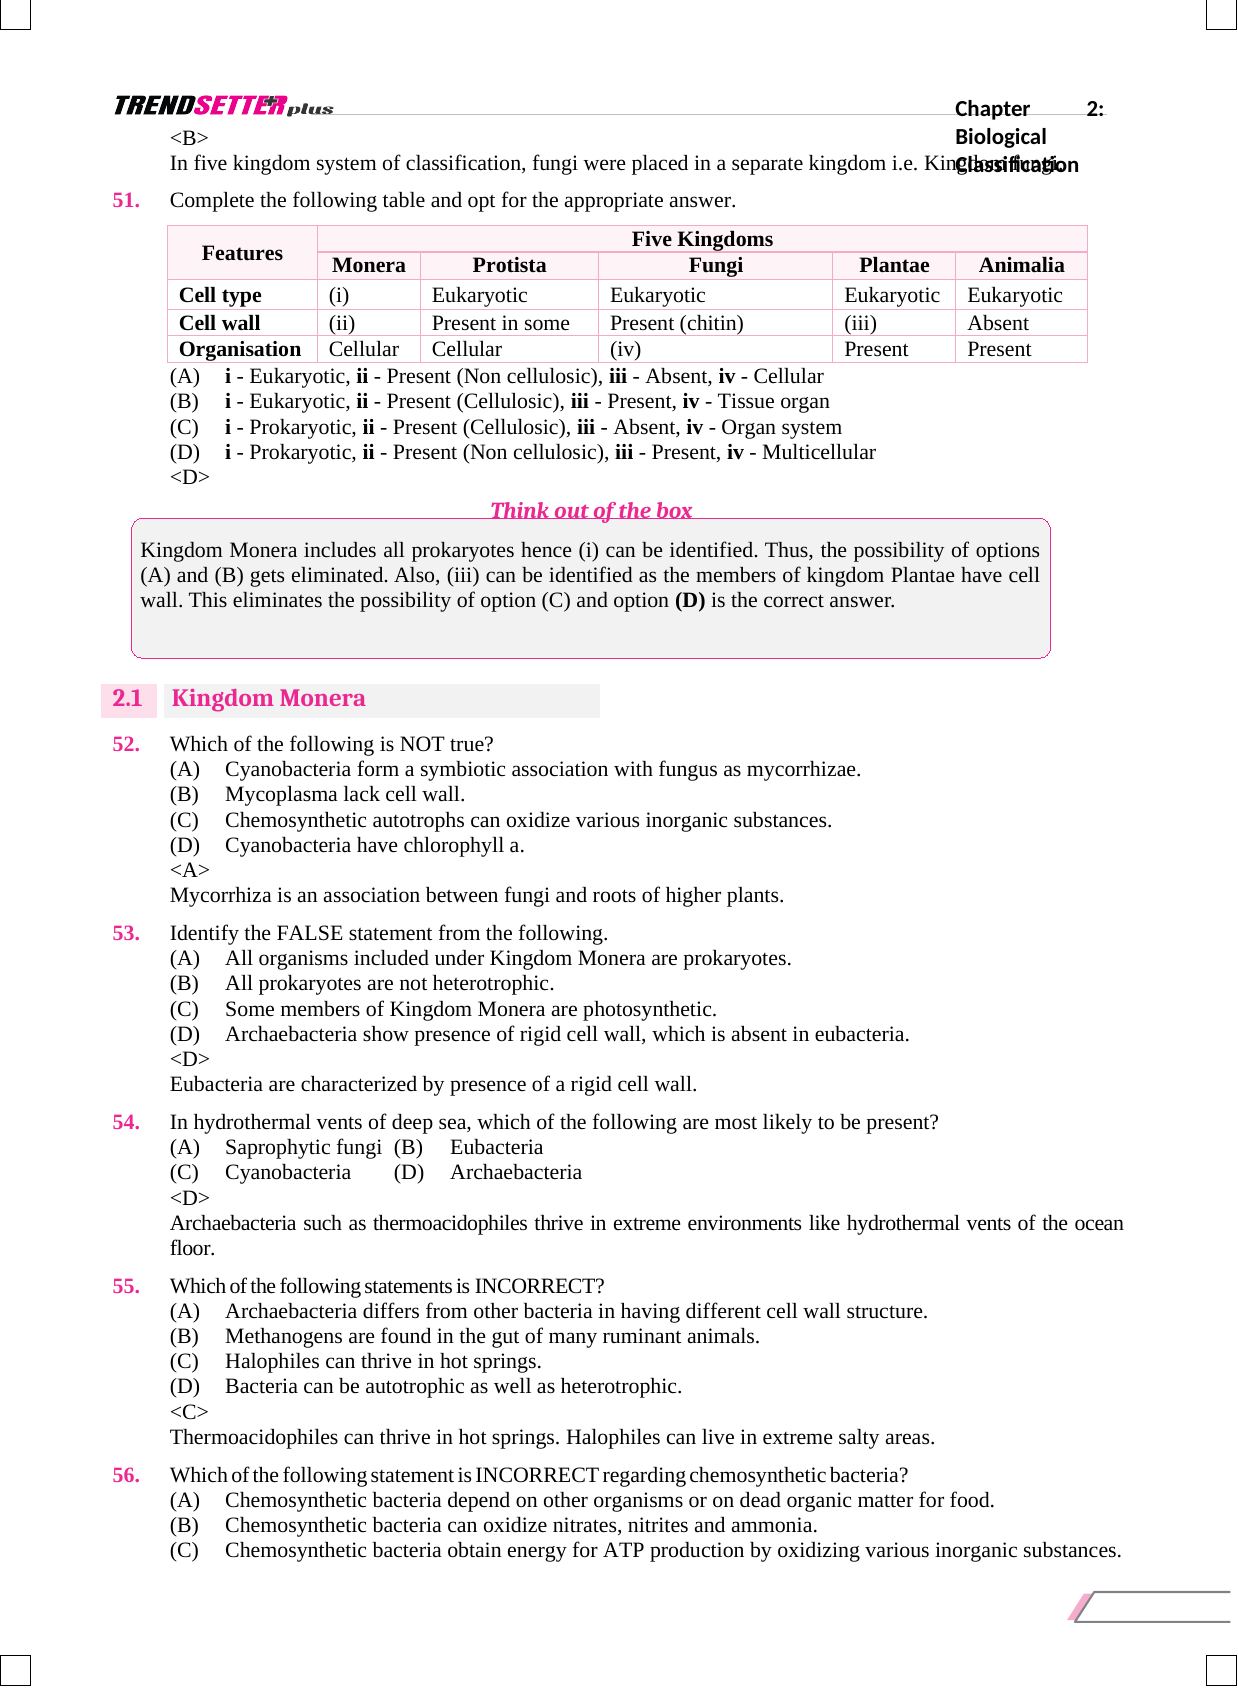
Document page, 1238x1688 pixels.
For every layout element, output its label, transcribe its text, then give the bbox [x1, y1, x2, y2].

text (A) Saprophytic fungi (B) Eubacteria [112, 1134, 1125, 1159]
text (A) Chemosynthetic bacteria depend on other organisms or on dead organic matter for food. [112, 1487, 1125, 1512]
table_cell Fungi [599, 253, 832, 279]
text (B) Methanogens are found in the gut of many ruminant animals. [112, 1323, 1125, 1348]
text <D> [112, 1184, 1125, 1210]
text 54. In hydrothermal vents of deep sea, which of the following are most likely to be present? [112, 1109, 1125, 1134]
text 51. Complete the following table and opt for the appropriate answer. [112, 187, 1125, 213]
text (C) i - Prokaryotic, ii - Present (Cellulosic), iii - Absent, iv - Organ system [112, 414, 1125, 439]
table_cell Plantae [833, 253, 955, 279]
table_cell Cellular [421, 336, 598, 362]
text 52. Which of the following is NOT true? [112, 731, 1125, 756]
text (B) All prokaryotes are not heterotrophic. [112, 970, 1125, 996]
text (C) Chemosynthetic autotrophs can oxidize various inorganic substances. [112, 807, 1125, 832]
text (B) i - Eukaryotic, ii - Present (Cellulosic), iii - Present, iv - Tissue organ [112, 388, 1125, 414]
text <C> [112, 1399, 1125, 1424]
table_cell Eukaryotic [956, 280, 1087, 309]
text (A) All organisms included under Kingdom Monera are prokaryotes. [112, 945, 1125, 970]
text <A> [112, 857, 1125, 882]
text (A) i - Eukaryotic, ii - Present (Non cellulosic), iii - Absent, iv - Cellular [112, 363, 1125, 388]
table_cell Present [833, 336, 955, 362]
table_header Kingdom Monera [164, 684, 600, 718]
table_cell (iii) [833, 310, 955, 335]
table_cell Animalia [956, 253, 1087, 279]
text 55. Which of the following statements is INCORRECT? [112, 1273, 1125, 1298]
text (C) Halophiles can thrive in hot springs. [112, 1348, 1125, 1373]
picture [112, 92, 335, 117]
text In five kingdom system of classification, fungi were placed in a separate kingdom i.e. Kingdom fungi. [112, 150, 1125, 175]
table_cell Organisation [168, 336, 317, 362]
text Archaebacteria such as thermoacidophiles thrive in extreme environments like hydrothermal vents of the ocean floor. [112, 1210, 1125, 1260]
text <D> [112, 1046, 1125, 1071]
text (C) Cyanobacteria (D) Archaebacteria [112, 1159, 1125, 1184]
text (C) Chemosynthetic bacteria obtain energy for ATP production by oxidizing various inorganic substances. [112, 1537, 1125, 1562]
text (B) Mycoplasma lack cell wall. [112, 781, 1125, 807]
text (D) i - Prokaryotic, ii - Present (Non cellulosic), iii - Present, iv - Multicellular [112, 439, 1125, 464]
table_cell (iv) [599, 336, 832, 362]
table_cell Cell wall [168, 310, 317, 335]
text <D> [112, 464, 1125, 489]
table_cell Eukaryotic [599, 280, 832, 309]
text (B) Chemosynthetic bacteria can oxidize nitrates, nitrites and ammonia. [112, 1512, 1125, 1537]
table_cell (ii) [318, 310, 420, 335]
table_header Five Kingdoms [318, 226, 1087, 251]
table_cell Eukaryotic [833, 280, 955, 309]
text <B> [112, 124, 1125, 150]
table_cell (i) [318, 280, 420, 309]
text (D) Bacteria can be autotrophic as well as heterotrophic. [112, 1373, 1125, 1399]
text 53. Identify the FALSE statement from the following. [112, 920, 1125, 945]
table_cell Present in some [421, 310, 598, 335]
table_header 2.1 [101, 684, 157, 718]
text (C) Some members of Kingdom Monera are photosynthetic. [112, 996, 1125, 1021]
text (D) Archaebacteria show presence of rigid cell wall, which is absent in eubacteria. [112, 1021, 1125, 1046]
table_header Features [168, 226, 317, 279]
table_cell Present [956, 336, 1087, 362]
text (D) Cyanobacteria have chlorophyll a. [112, 832, 1125, 857]
table_cell Present (chitin) [599, 310, 832, 335]
table_cell Protista [421, 253, 598, 279]
table_cell Absent [956, 310, 1087, 335]
text (A) Cyanobacteria form a symbiotic association with fungus as mycorrhizae. [112, 756, 1125, 781]
text Eubacteria are characterized by presence of a rigid cell wall. [112, 1071, 1125, 1096]
text (A) Archaebacteria differs from other bacteria in having different cell wall structure. [112, 1298, 1125, 1323]
table_cell Eukaryotic [421, 280, 598, 309]
text Mycorrhiza is an association between fungi and roots of higher plants. [112, 882, 1125, 907]
table_cell Cell type [168, 280, 317, 309]
table_cell Monera [318, 253, 420, 279]
text 56. Which of the following statement is INCORRECT regarding chemosynthetic bacteria? [112, 1462, 1125, 1487]
table_cell Cellular [318, 336, 420, 362]
text Thermoacidophiles can thrive in hot springs. Halophiles can live in extreme salty areas. [112, 1424, 1125, 1449]
